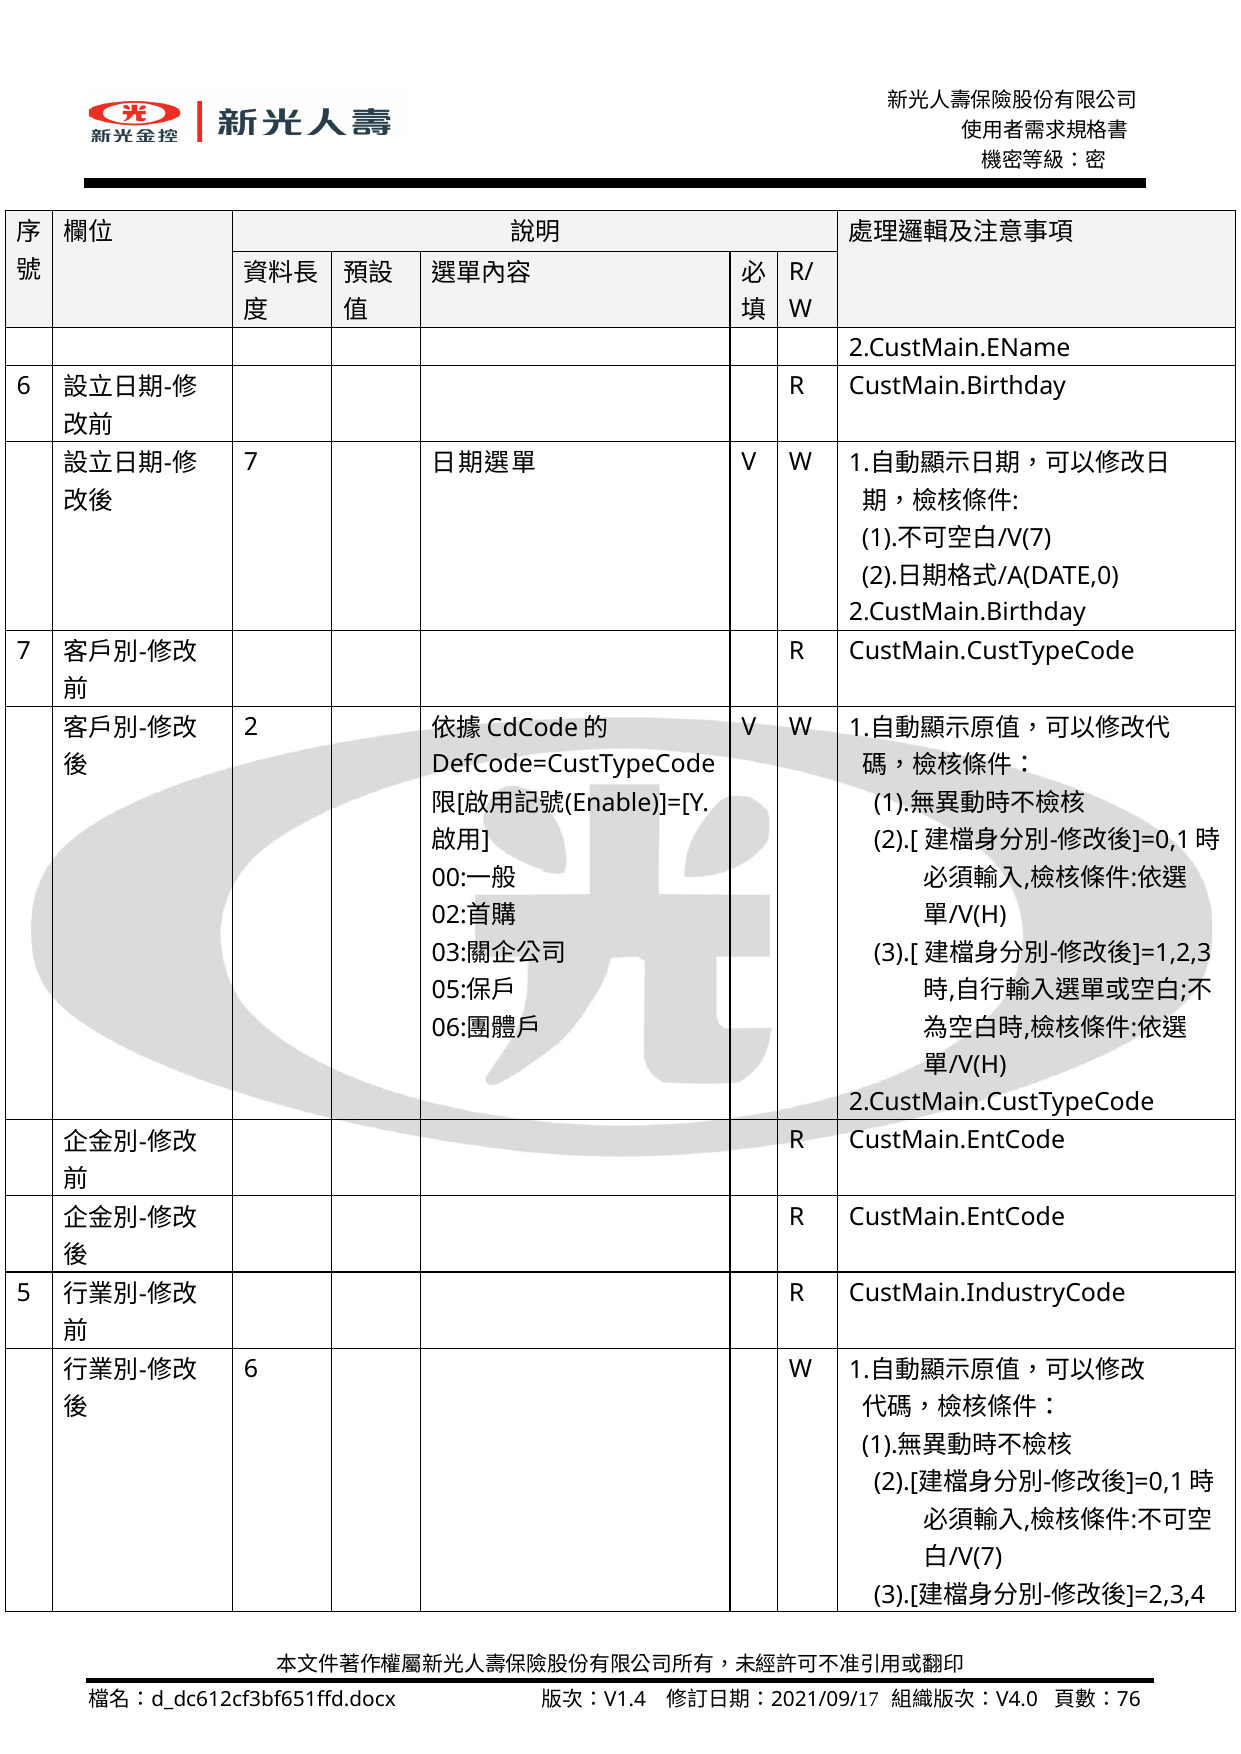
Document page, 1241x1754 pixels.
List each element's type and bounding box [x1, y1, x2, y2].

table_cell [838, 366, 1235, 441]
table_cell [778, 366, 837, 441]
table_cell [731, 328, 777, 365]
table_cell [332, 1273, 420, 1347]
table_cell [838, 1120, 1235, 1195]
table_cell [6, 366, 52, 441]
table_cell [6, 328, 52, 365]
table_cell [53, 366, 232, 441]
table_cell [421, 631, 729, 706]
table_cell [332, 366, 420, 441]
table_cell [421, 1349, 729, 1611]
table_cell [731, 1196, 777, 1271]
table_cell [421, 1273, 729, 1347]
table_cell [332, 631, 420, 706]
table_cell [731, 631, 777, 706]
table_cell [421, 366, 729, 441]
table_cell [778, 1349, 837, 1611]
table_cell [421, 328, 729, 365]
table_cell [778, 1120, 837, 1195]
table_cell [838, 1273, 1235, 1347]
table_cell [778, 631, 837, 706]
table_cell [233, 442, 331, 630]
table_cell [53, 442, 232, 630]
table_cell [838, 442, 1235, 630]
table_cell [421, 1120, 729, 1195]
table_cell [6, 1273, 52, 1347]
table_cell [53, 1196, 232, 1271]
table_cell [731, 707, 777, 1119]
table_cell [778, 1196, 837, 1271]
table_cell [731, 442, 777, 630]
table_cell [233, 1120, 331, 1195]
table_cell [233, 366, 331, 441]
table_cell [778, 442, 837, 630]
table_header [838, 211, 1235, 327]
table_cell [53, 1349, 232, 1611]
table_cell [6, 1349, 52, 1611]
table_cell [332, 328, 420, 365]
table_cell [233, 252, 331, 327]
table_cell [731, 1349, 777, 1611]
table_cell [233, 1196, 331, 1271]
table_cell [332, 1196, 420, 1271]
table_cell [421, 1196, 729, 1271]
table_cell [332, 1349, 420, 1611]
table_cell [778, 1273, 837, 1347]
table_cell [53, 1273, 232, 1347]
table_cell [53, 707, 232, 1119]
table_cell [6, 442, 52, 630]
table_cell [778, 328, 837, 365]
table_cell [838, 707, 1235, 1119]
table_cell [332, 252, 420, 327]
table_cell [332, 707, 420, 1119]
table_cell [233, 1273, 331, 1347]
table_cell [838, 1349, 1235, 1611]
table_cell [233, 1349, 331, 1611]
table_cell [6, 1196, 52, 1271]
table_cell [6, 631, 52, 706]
picture [88, 86, 414, 142]
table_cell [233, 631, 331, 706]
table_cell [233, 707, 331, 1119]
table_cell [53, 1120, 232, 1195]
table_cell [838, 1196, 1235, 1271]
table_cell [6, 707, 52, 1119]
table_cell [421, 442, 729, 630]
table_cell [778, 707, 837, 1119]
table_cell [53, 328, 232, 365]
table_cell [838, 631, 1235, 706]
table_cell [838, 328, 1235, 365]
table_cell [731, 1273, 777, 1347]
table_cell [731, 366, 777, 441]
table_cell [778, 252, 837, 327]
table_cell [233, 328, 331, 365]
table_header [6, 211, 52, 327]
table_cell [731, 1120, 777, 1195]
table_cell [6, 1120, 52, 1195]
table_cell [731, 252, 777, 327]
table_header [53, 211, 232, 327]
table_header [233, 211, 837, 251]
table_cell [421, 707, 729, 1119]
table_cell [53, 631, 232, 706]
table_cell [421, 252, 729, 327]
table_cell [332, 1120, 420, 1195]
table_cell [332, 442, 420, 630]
